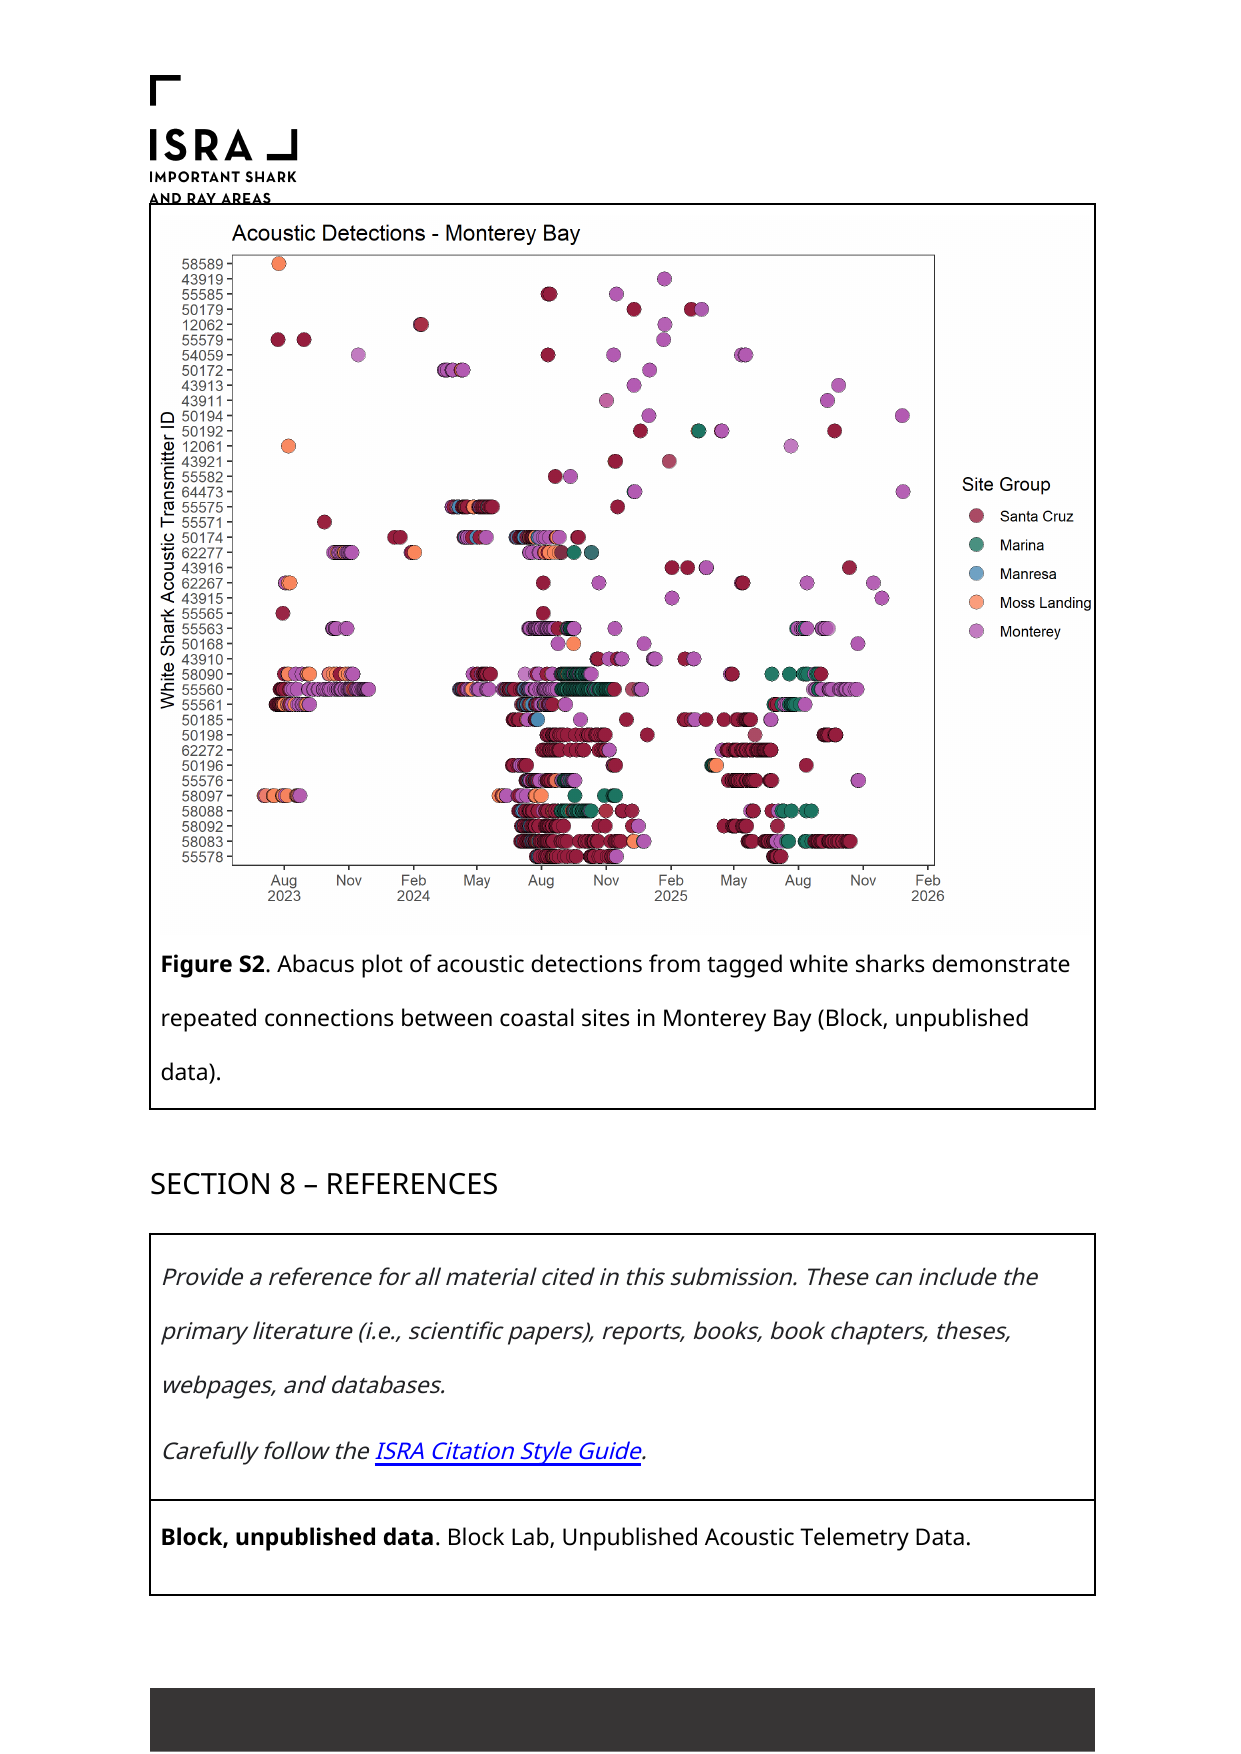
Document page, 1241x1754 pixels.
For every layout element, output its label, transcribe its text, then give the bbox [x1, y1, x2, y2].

table_cell Figure S1. Acoustic telemetry network analysis of white shark movements across site-grouped clusters of acoustic receivers in Monterey Bay (Block, unpublished data). Figure S2. Abacus plot of acoustic detections from tagged white sharks demonstrate repeated connections between coastal sites in Monterey Bay (Block, unpublished data). [151, 205, 1094, 1107]
table_header Provide a reference for all material cited in this submission. These can include the primary literature (i.e., scientific papers), reports, books, book chapters, theses, webpages, and databases. Carefully follow the ISRA Citation Style Guide. [151, 1235, 1094, 1499]
picture [160, 215, 1092, 935]
text SECTION 8 – REFERENCES [150, 1151, 1090, 1211]
picture [150, 75, 298, 203]
